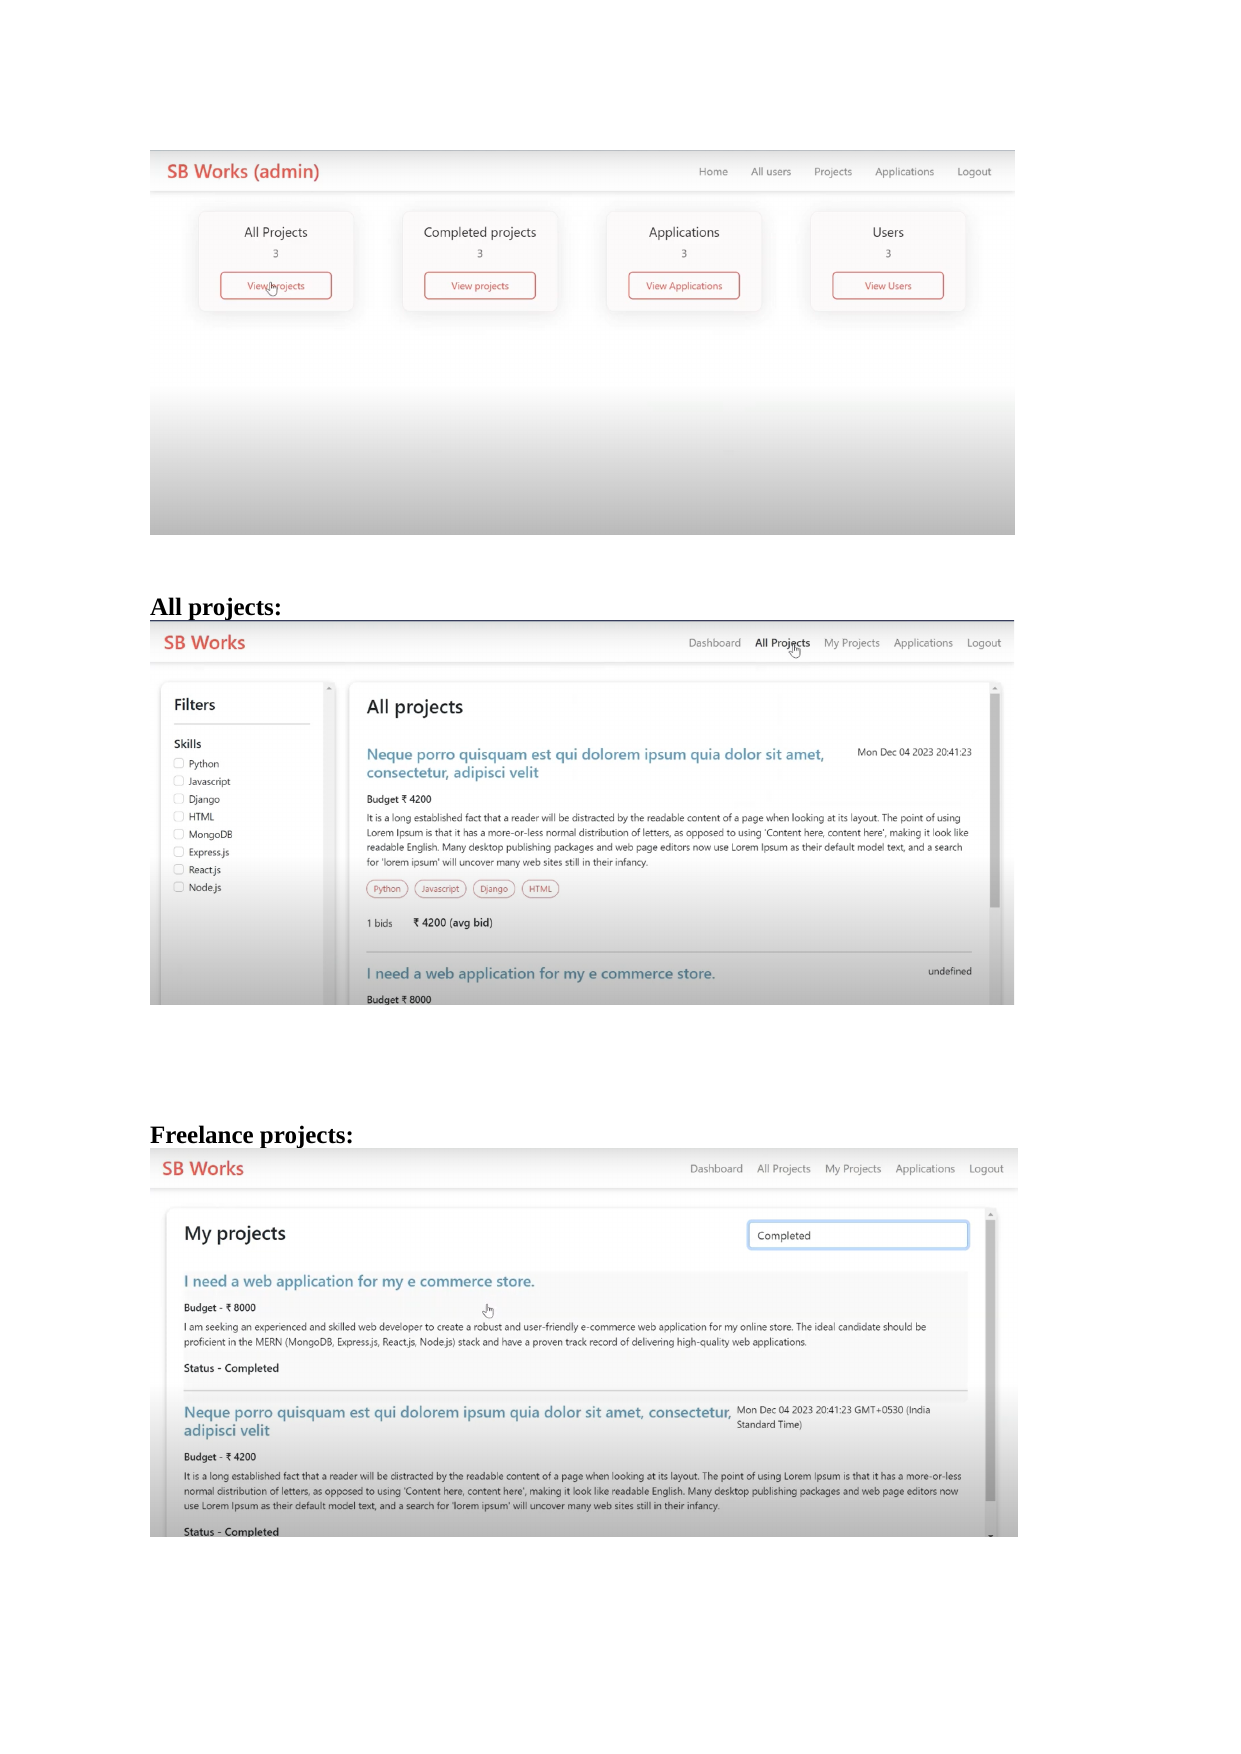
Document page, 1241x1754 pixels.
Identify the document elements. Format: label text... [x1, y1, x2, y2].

picture [150, 620, 1015, 1005]
text Freelance projects: [150, 1120, 1090, 1149]
picture [150, 150, 1015, 535]
text All projects: [150, 592, 1090, 620]
picture [150, 1148, 1018, 1537]
